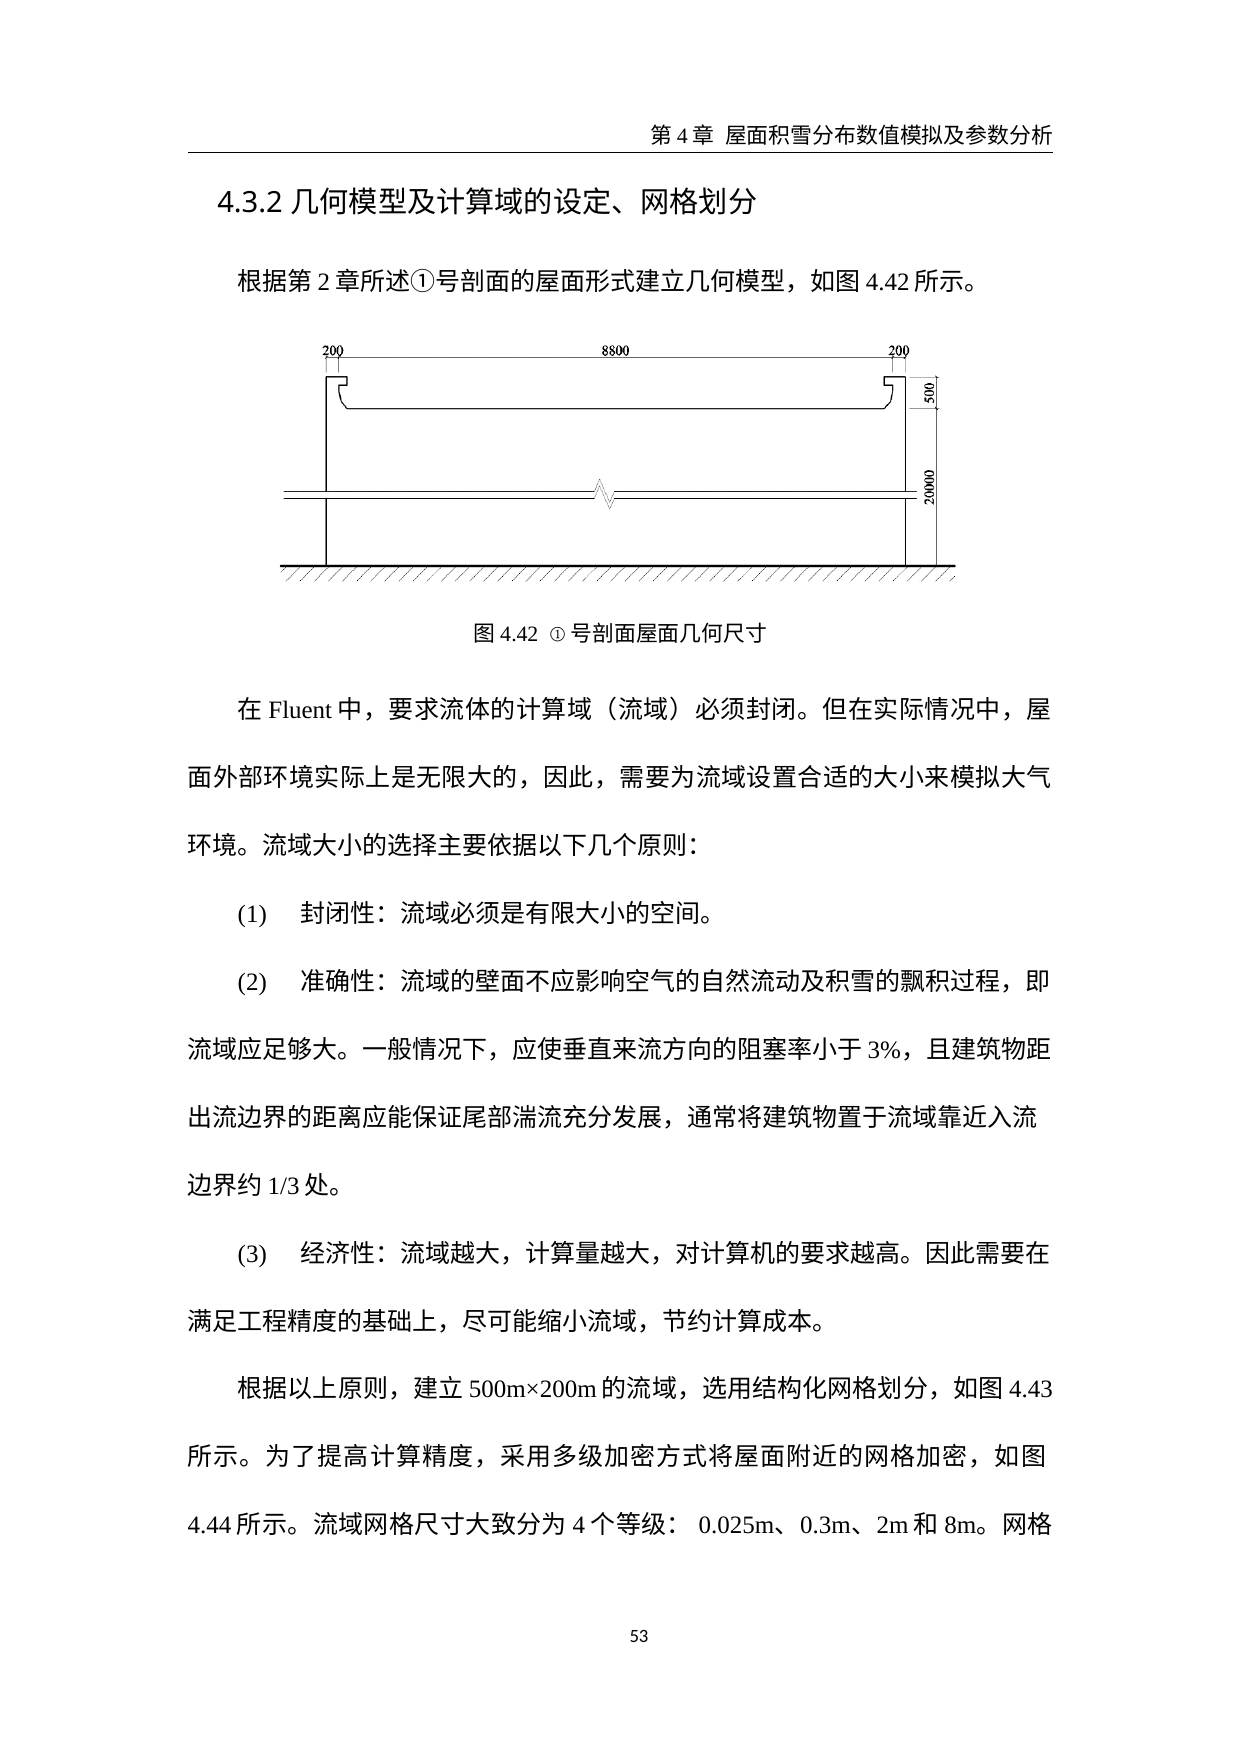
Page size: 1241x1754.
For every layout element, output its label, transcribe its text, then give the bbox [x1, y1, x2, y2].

list 准确性：流域的壁面不应影响空气的自然流动及积雪的飘积过程，即流域应足够大。一般情况下，应使垂直来流方向的阻塞率小于3%，且建筑物距出流边界的距离应能保证尾部湍流充分发展，通常将建筑物置于流域靠近入流边界约1/3处。 [187, 946, 1053, 1217]
text 在Fluent中，要求流体的计算域（流域）必须封闭。但在实际情况中，屋面外部环境实际上是无限大的，因此，需要为流域设置合适的大小来模拟大气环境。流域大小的选择主要依据以下几个原则： [187, 674, 1053, 878]
list 封闭性：流域必须是有限大小的空间。 [187, 878, 1053, 946]
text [187, 1353, 1053, 1557]
list 经济性：流域越大，计算量越大，对计算机的要求越高。因此需要在满足工程精度的基础上，尽可能缩小流域，节约计算成本。 [187, 1217, 1053, 1353]
picture [275, 330, 966, 588]
subtitle 几何模型及计算域的设定、网格划分 [217, 166, 1053, 233]
